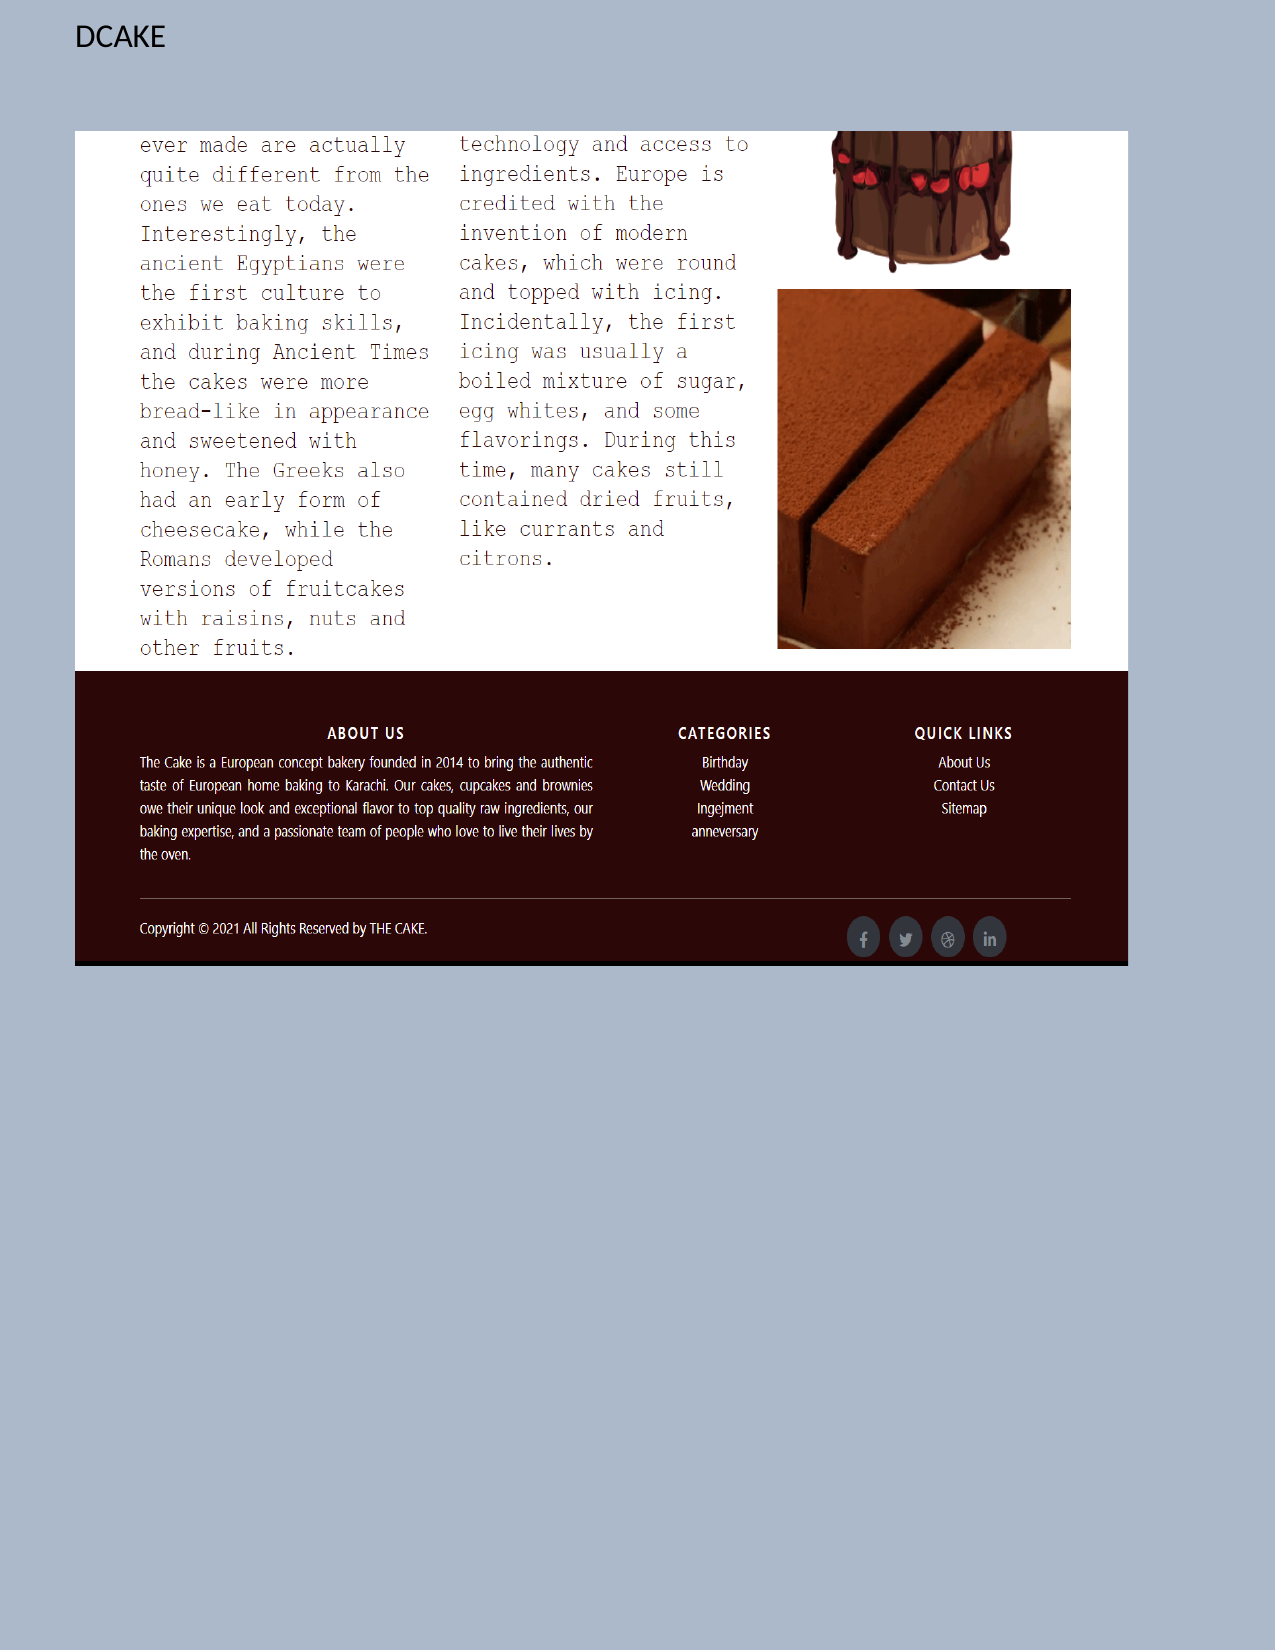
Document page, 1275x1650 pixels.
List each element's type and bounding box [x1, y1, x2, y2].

picture [75, 131, 1129, 966]
